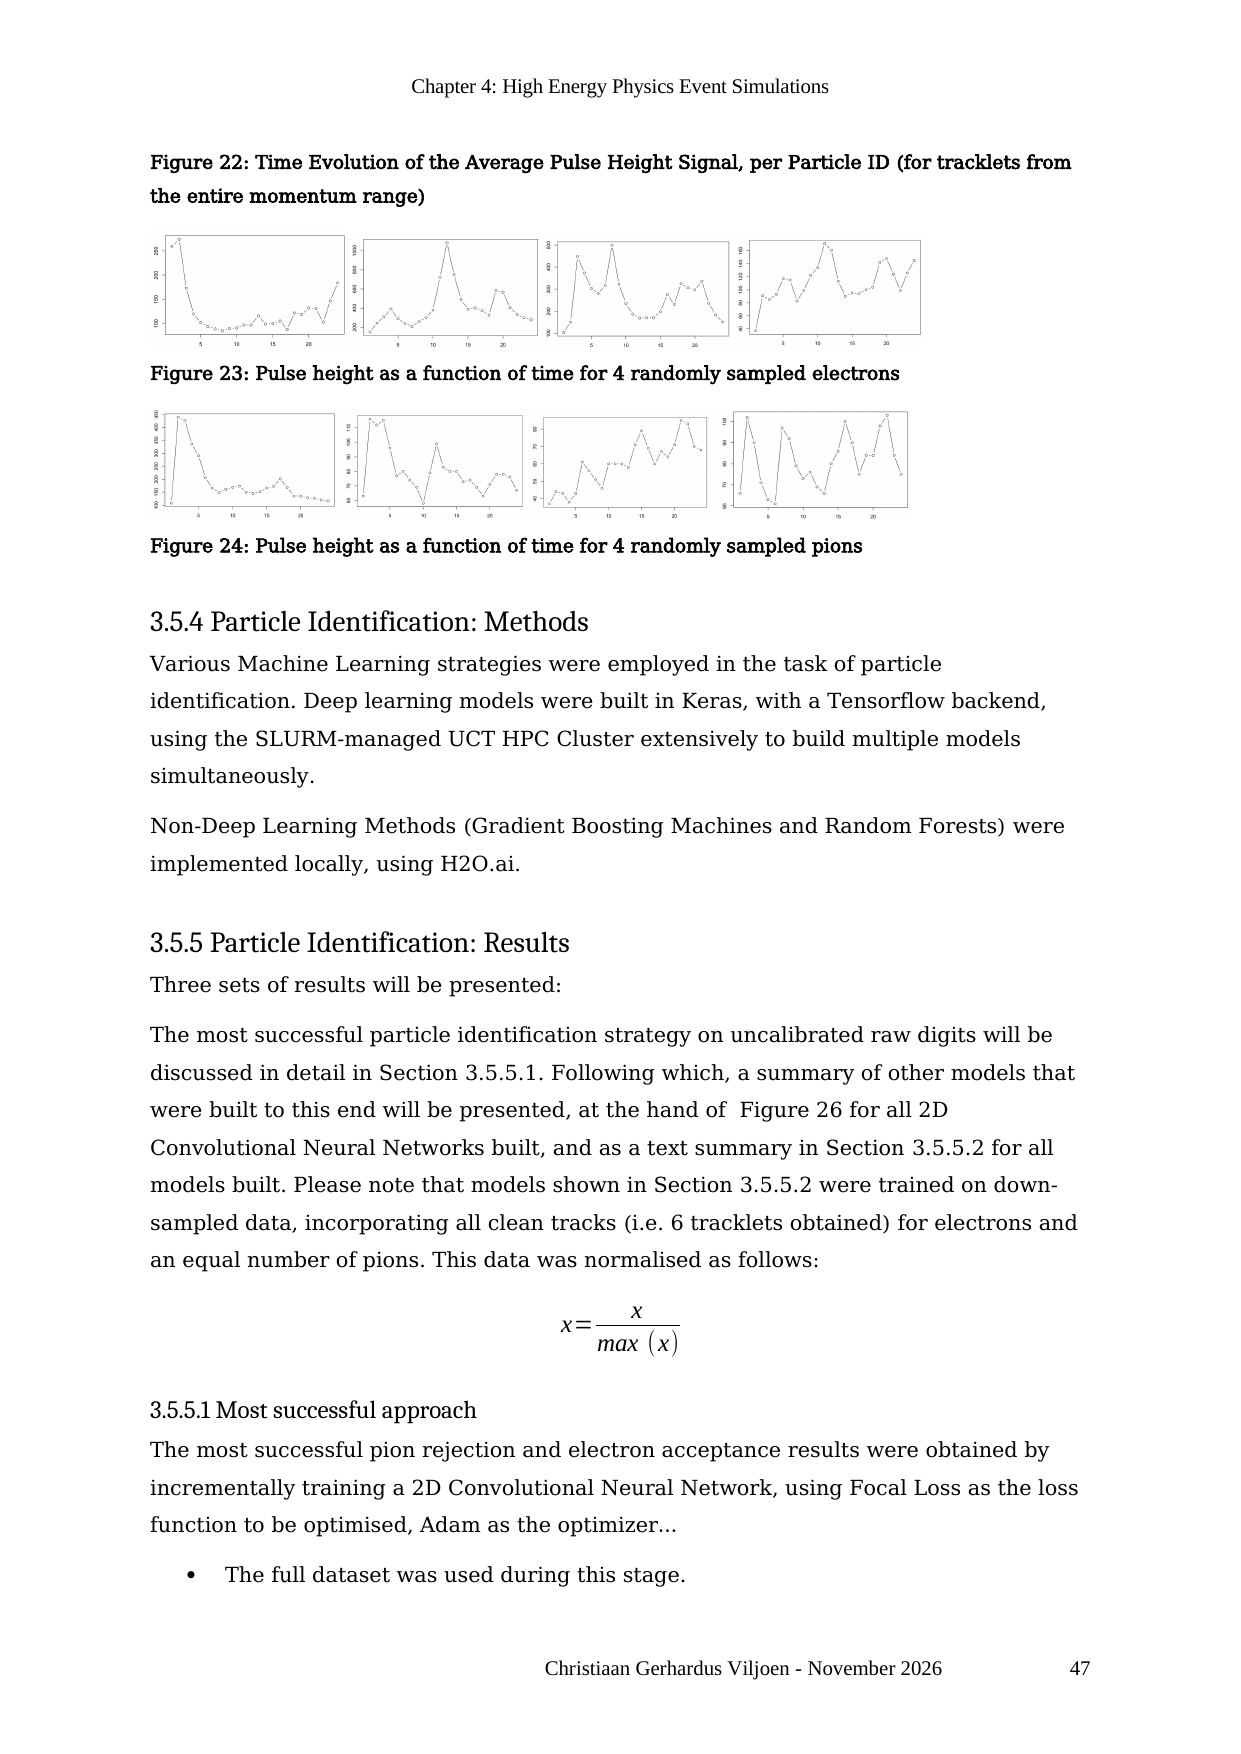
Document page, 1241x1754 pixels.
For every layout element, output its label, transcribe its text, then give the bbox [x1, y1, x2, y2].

text Three sets of results will be presented: [150, 972, 1090, 997]
text Non-Deep Learning Methods (Gradient Boosting Machines and Random Forests) were implemented locally, using H2O.ai. [150, 813, 1090, 876]
text Various Machine Learning strategies were employed in the task of particle identification. Deep learning models were built in Keras, with a Tensorflow backend, using the SLURM-managed UCT HPC Cluster extensively to build multiple models simultaneously. [150, 651, 1090, 788]
list The full dataset was used during this stage. [187, 1562, 1090, 1587]
subtitle Most successful approach [150, 1396, 1090, 1424]
subtitle Particle Identification: Methods [150, 605, 1090, 638]
subtitle Particle Identification: Results [150, 926, 1090, 959]
picture [150, 230, 926, 349]
picture [150, 407, 911, 521]
text The most successful pion rejection and electron acceptance results were obtained by incrementally training a 2D Convolutional Neural Network, using Focal Loss as the loss function to be optimised, Adam as the optimizer… [150, 1437, 1090, 1537]
text The most successful particle identification strategy on uncalibrated raw digits will be discussed in detail in Section 3.5.5.1. Following which, a summary of other models that were built to this end will be presented, at the hand of Figure 26 for all 2D Convolutional Neural Networks built, and as a text summary in Section 3.5.5.2 for all models built. Please note that models shown in Section 3.5.5.2 were trained on down-sampled data, incorporating all clean tracks (i.e. 6 tracklets obtained) for electrons and an equal number of pions. This data was normalised as follows: [150, 1022, 1090, 1272]
